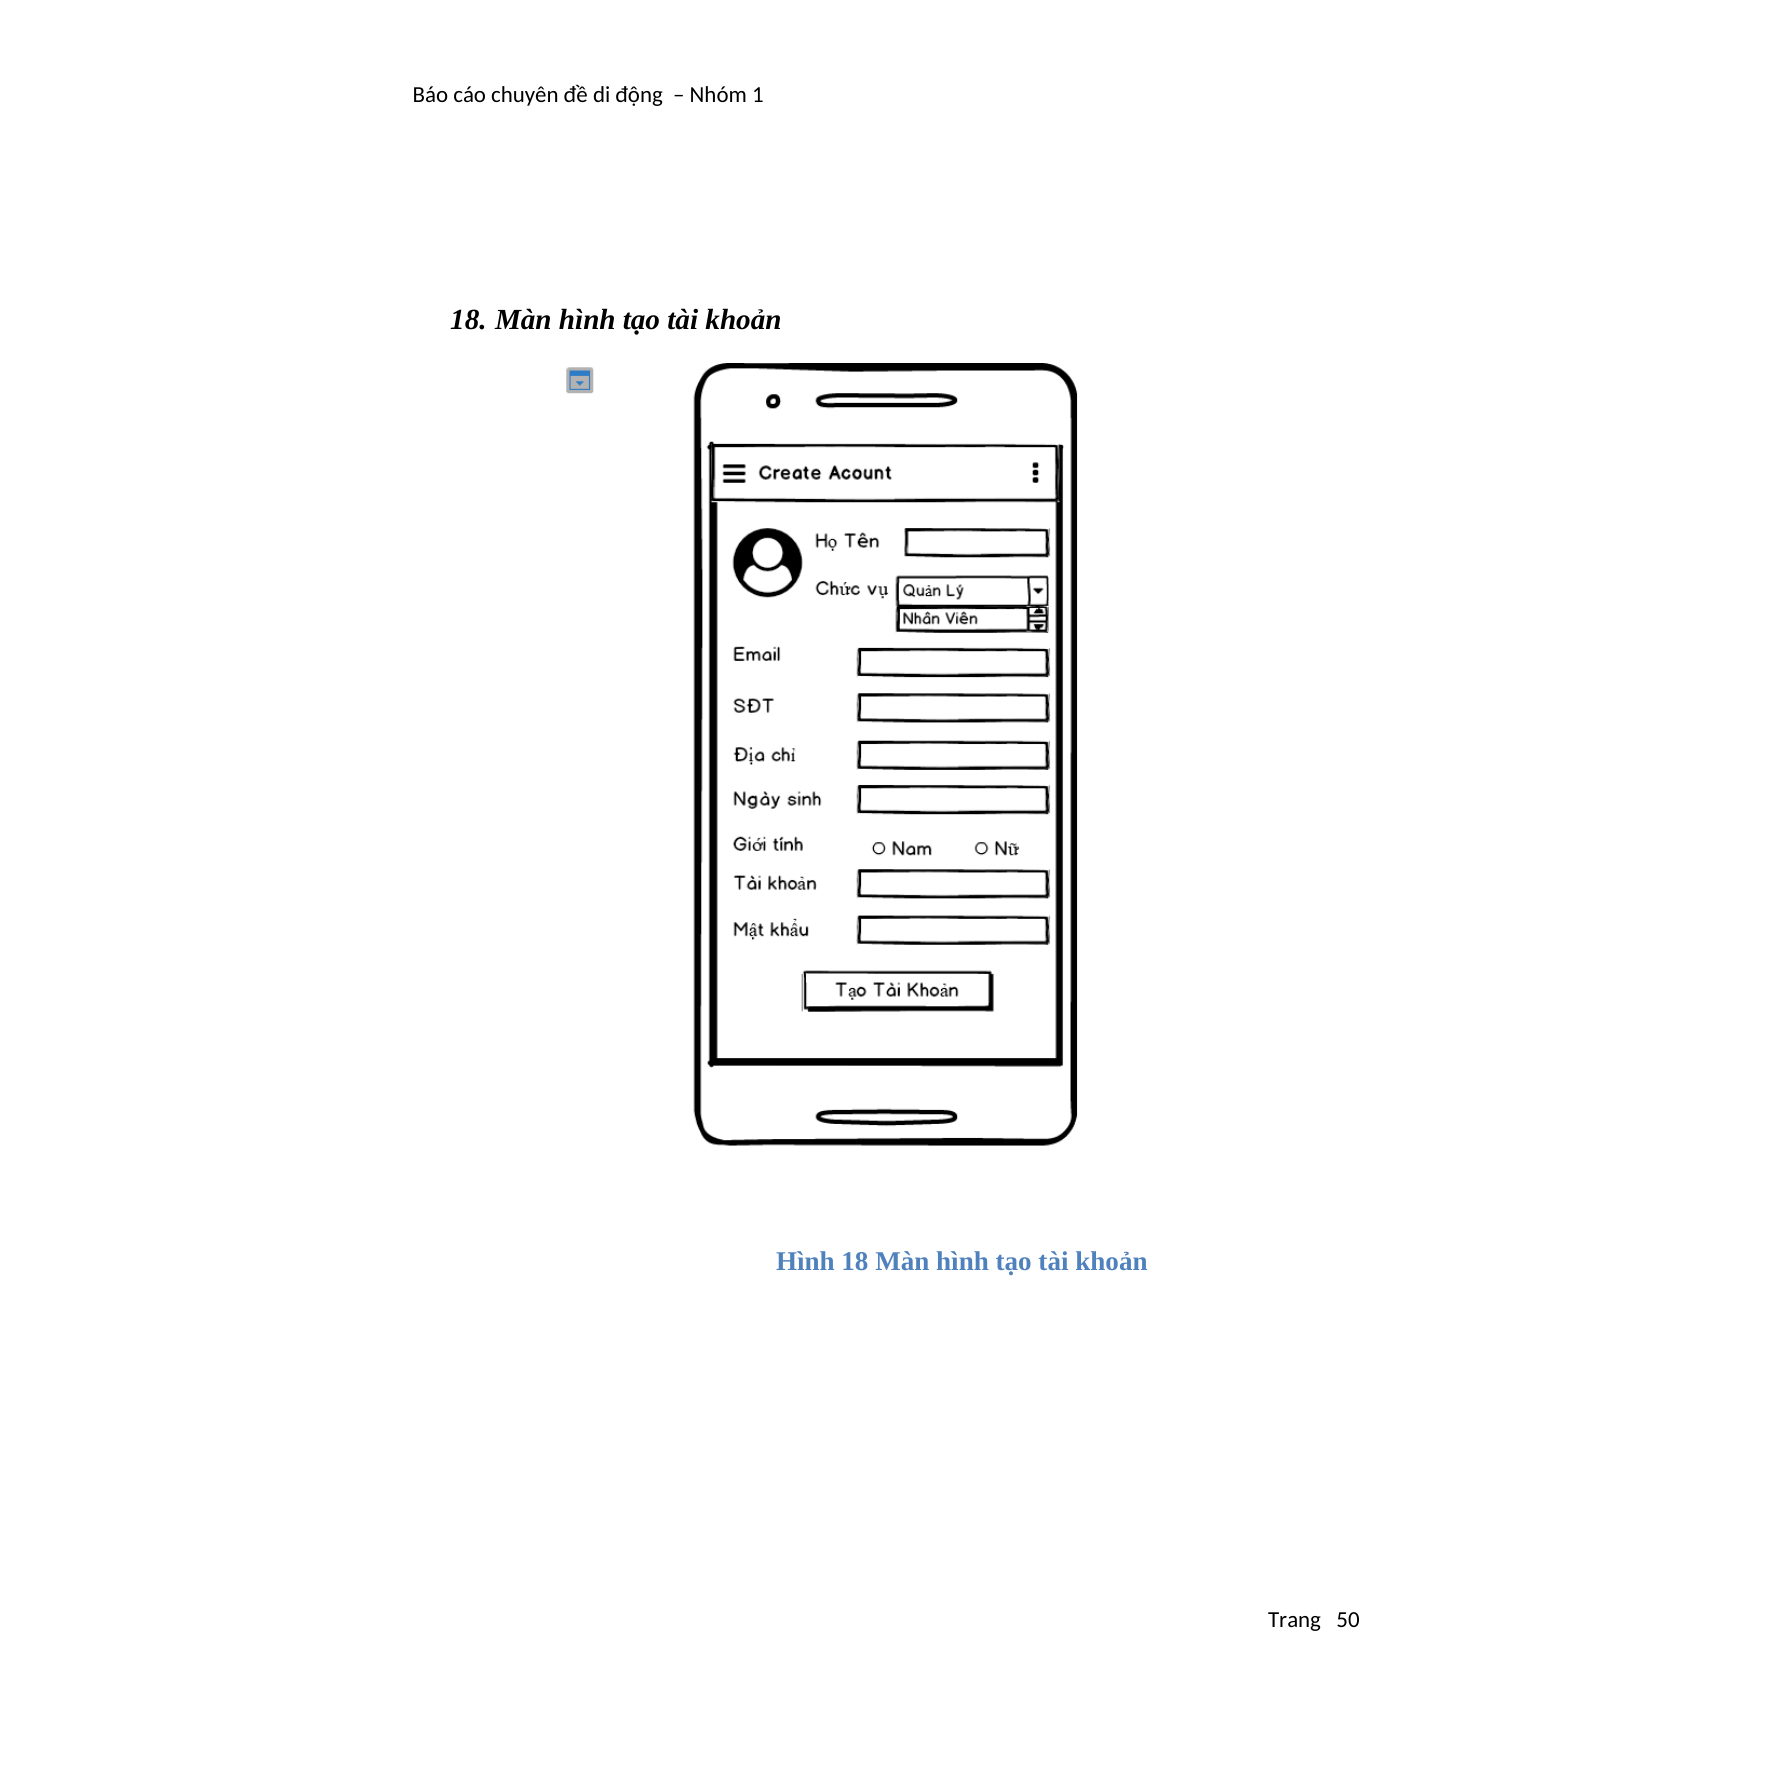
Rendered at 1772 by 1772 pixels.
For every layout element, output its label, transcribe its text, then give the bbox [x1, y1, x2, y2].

subtitle Màn hình tạo tài khoản [450, 302, 1361, 336]
text Hình 18 Màn hình tạo tài khoản [562, 1245, 1361, 1276]
picture [562, 363, 1212, 1192]
